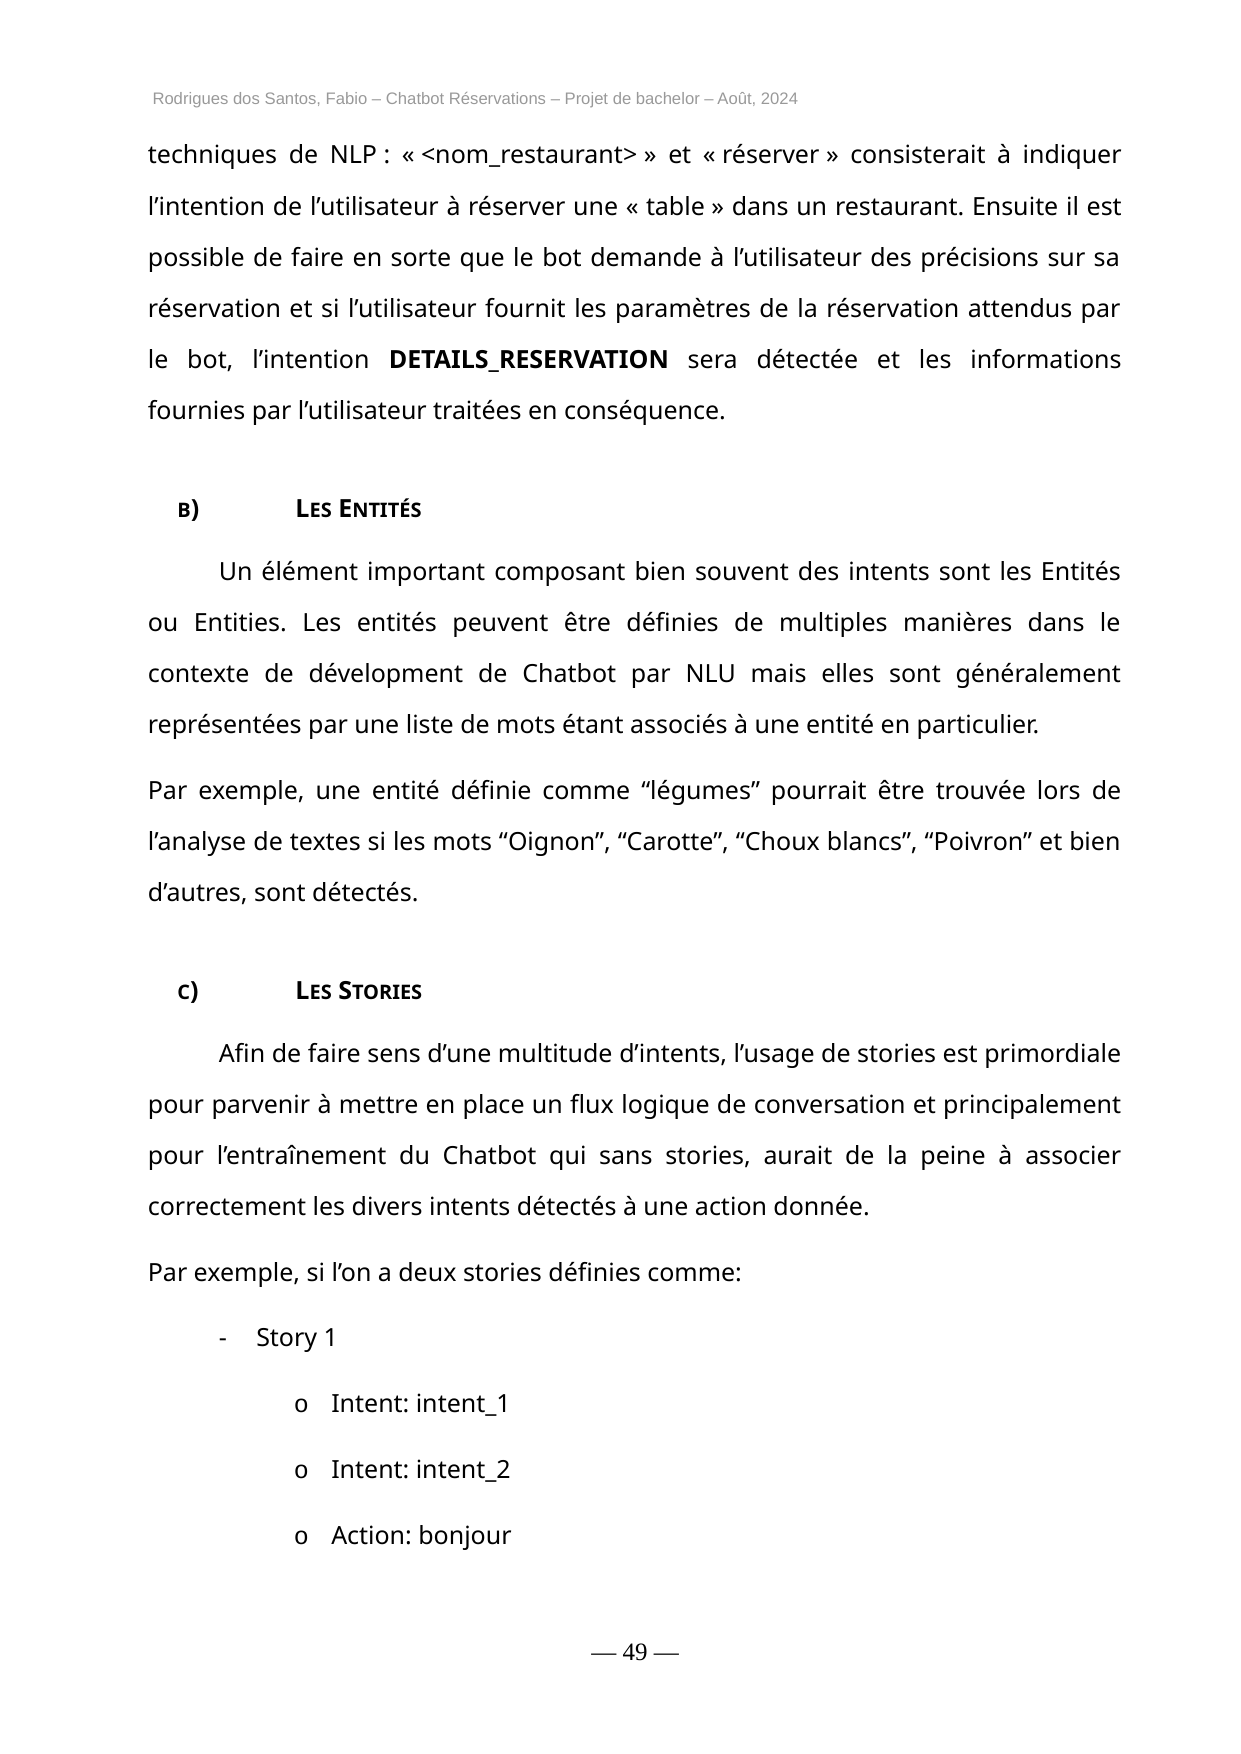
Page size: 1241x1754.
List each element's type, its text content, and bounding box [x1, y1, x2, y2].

subtitle Les Stories [177, 973, 1122, 1007]
list Intent: intent_2 [293, 1451, 1122, 1486]
text Afin de faire sens d’une multitude d’intents, l’usage de stories est primordiale pour parvenir à mettre en place un flux logique de conversation et principalement pour l’entraînement du Chatbot qui sans stories, aurait de la peine à associer correctement les divers intents détectés à une action donnée. [148, 1036, 1122, 1223]
text Un élément important composant bien souvent des intents sont les Entités ou Entities. Les entités peuvent être définies de multiples manières dans le contexte de dévelopment de Chatbot par NLU mais elles sont généralement représentées par une liste de mots étant associés à une entité en particulier. [148, 553, 1122, 741]
text Par exemple, une entité définie comme “légumes” pourrait être trouvée lors de l’analyse de textes si les mots “Oignon”, “Carotte”, “Choux blancs”, “Poivron” et bien d’autres, sont détectés. [148, 772, 1122, 908]
text Par exemple, si l’on a deux stories définies comme: [148, 1254, 1122, 1288]
subtitle Les Entités [177, 491, 1122, 525]
list Action: bonjour [293, 1517, 1122, 1552]
list Story 1 [218, 1320, 1122, 1354]
list Intent: intent_1 [293, 1386, 1122, 1420]
